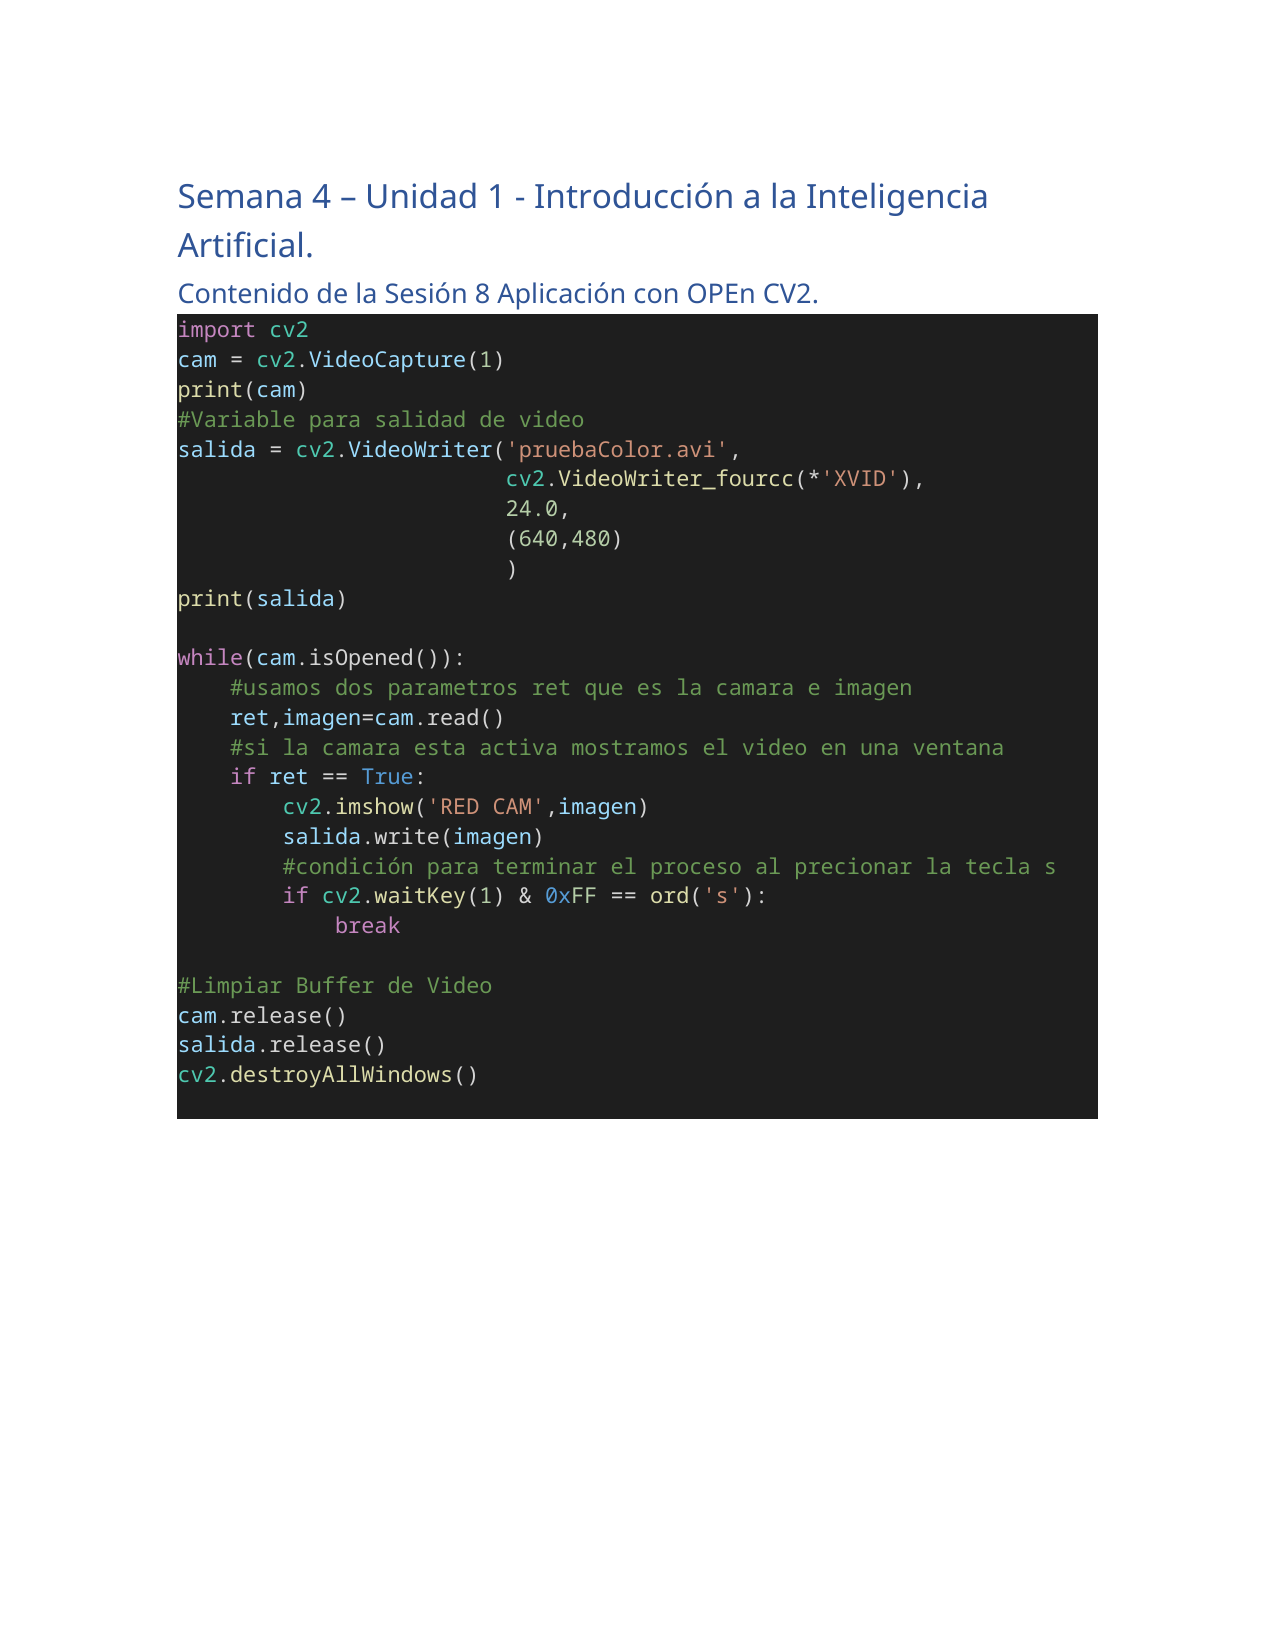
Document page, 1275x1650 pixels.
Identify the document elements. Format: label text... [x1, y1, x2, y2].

text print(cam) [177, 374, 1098, 404]
subtitle Semana 4 – Unidad 1 - Introducción a la Inteligencia Artificial. [177, 173, 1098, 267]
text (640,480) [177, 523, 1098, 553]
text cam = cv2.VideoCapture(1) [177, 344, 1098, 374]
text import cv2 [177, 314, 1098, 344]
text if cv2.waitKey(1) & 0xFF == ord('s'): [177, 881, 1098, 910]
text salida.write(imagen) [177, 821, 1098, 851]
text cam.release() [177, 1000, 1098, 1029]
text while(cam.isOpened()): [177, 642, 1098, 672]
text break [177, 910, 1098, 940]
text if ret == True: [177, 761, 1098, 791]
text cv2.destroyAllWindows() [177, 1059, 1098, 1089]
text #si la camara esta activa mostramos el video en una ventana [177, 732, 1098, 761]
text ) [177, 553, 1098, 583]
subtitle Contenido de la Sesión 8 Aplicación con OPEn CV2. [177, 275, 1098, 312]
text ret,imagen=cam.read() [177, 702, 1098, 732]
text salida.release() [177, 1029, 1098, 1059]
text #condición para terminar el proceso al precionar la tecla s [177, 851, 1098, 881]
text salida = cv2.VideoWriter('pruebaColor.avi', [177, 434, 1098, 463]
text cv2.imshow('RED CAM',imagen) [177, 791, 1098, 821]
text 24.0, [177, 493, 1098, 523]
text cv2.VideoWriter_fourcc(*'XVID'), [177, 463, 1098, 493]
text #Limpiar Buffer de Video [177, 970, 1098, 1000]
text #usamos dos parametros ret que es la camara e imagen [177, 672, 1098, 702]
text print(salida) [177, 583, 1098, 612]
text #Variable para salidad de video [177, 404, 1098, 434]
